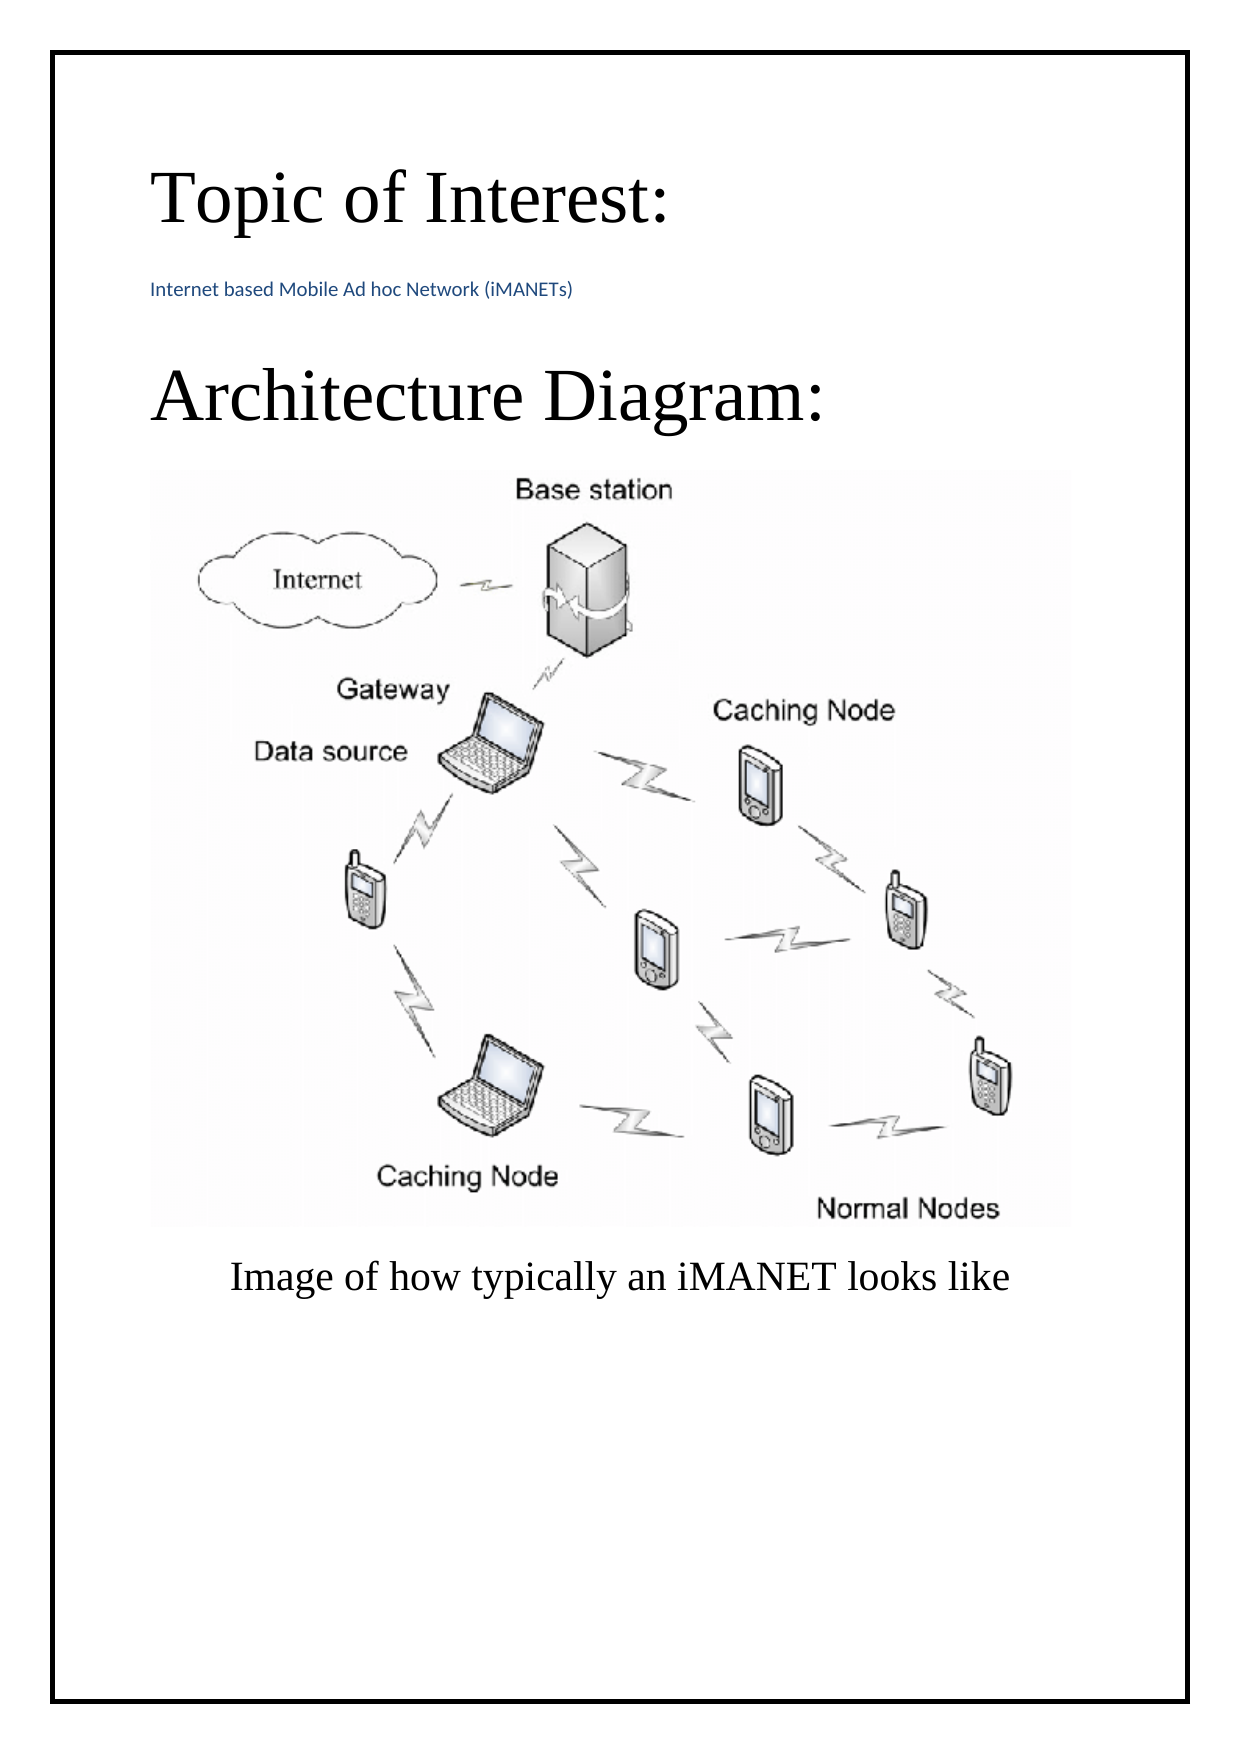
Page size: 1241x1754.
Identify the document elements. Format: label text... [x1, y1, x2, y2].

text Architecture Diagram: [150, 350, 1090, 436]
text Image of how typically an iMANET looks like [150, 1251, 1090, 1299]
text Topic of Interest: [150, 150, 1090, 242]
picture [150, 470, 1072, 1227]
